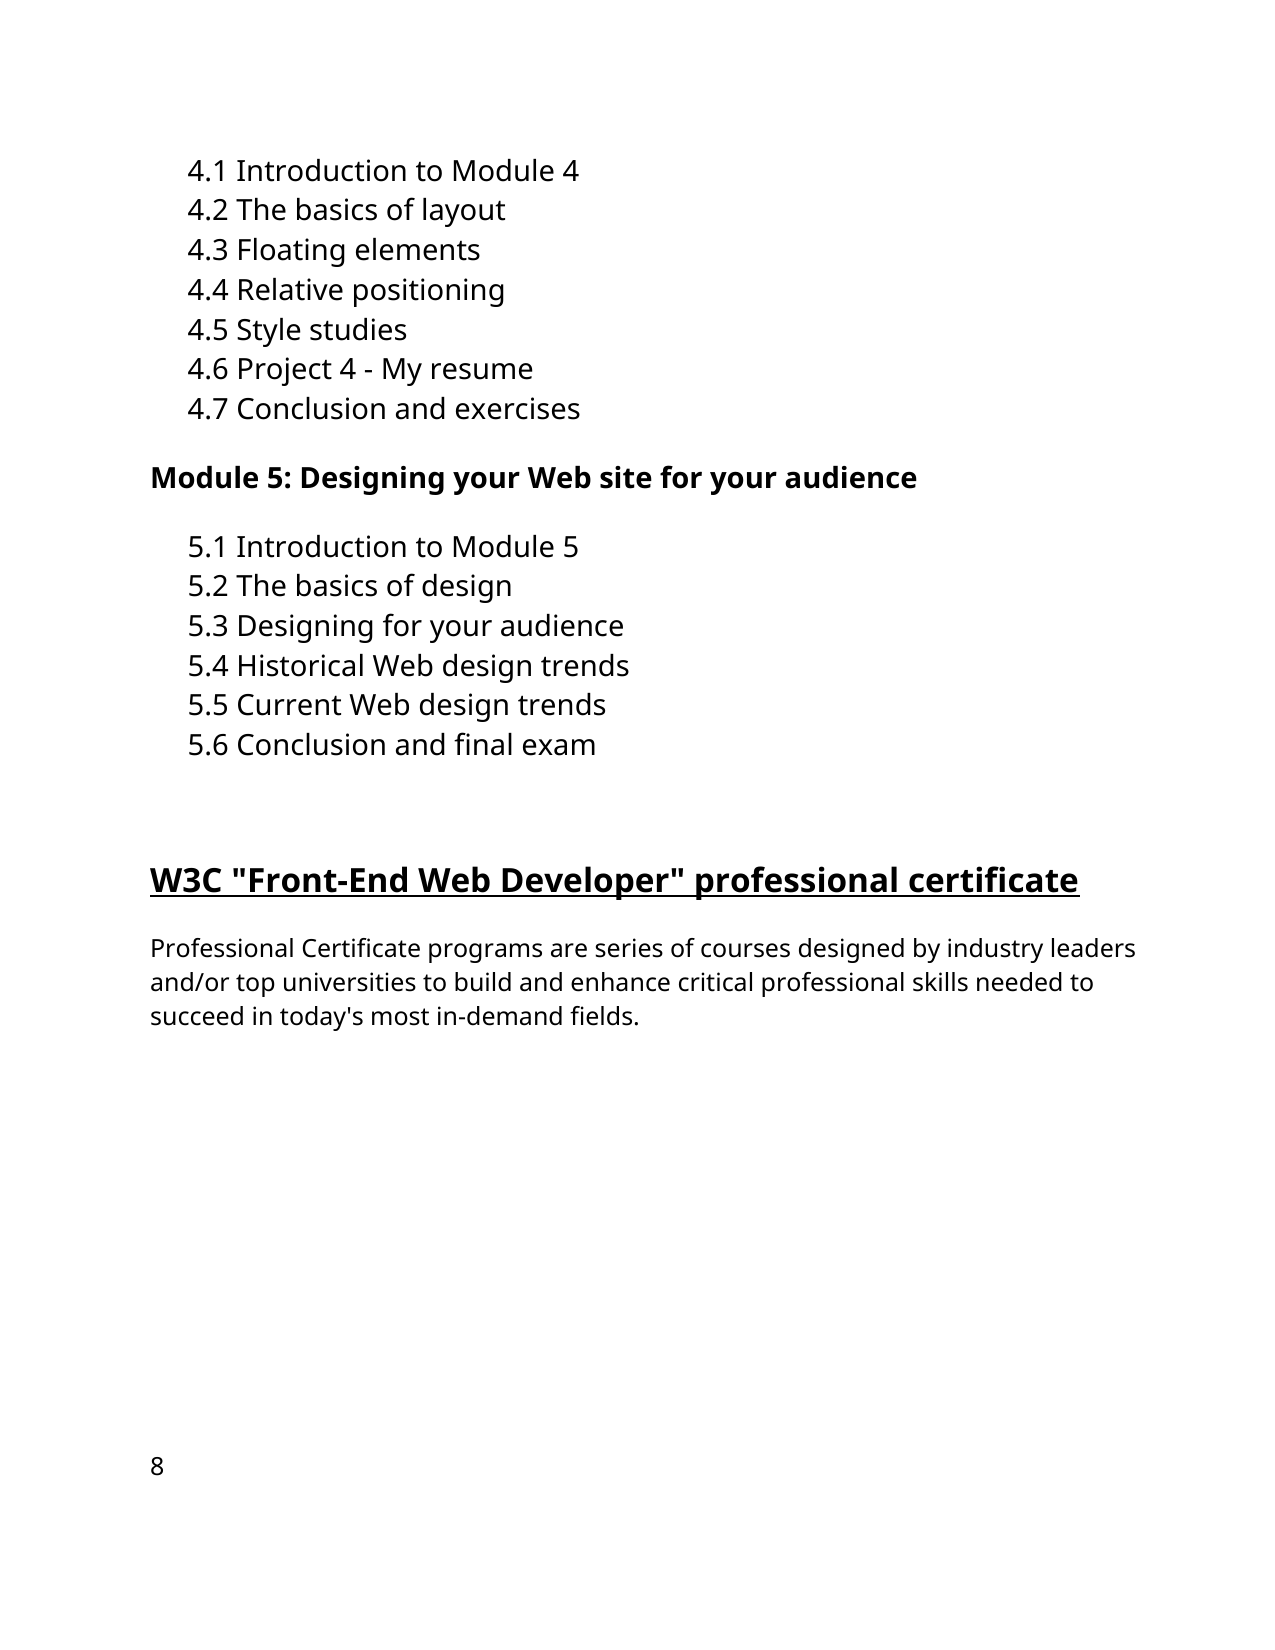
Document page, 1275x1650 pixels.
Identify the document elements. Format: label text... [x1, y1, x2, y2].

subtitle Module 5: Designing your Web site for your audience [150, 457, 1172, 497]
text 5.1 Introduction to Module 5 5.2 The basics of design 5.3 Designing for your audience 5.4 Historical Web design trends 5.5 Current Web design trends 5.6 Conclusion and final exam [187, 526, 1172, 764]
text 4.1 Introduction to Module 4 4.2 The basics of layout 4.3 Floating elements 4.4 Relative positioning 4.5 Style studies 4.6 Project 4 - My resume 4.7 Conclusion and exercises [187, 150, 1172, 428]
text Professional Certificate programs are series of courses designed by industry leaders and/or top universities to build and enhance critical professional skills needed to succeed in today's most in-demand fields. [150, 931, 1172, 1033]
subtitle W3C "Front-End Web Developer" professional certificate [150, 856, 1172, 902]
